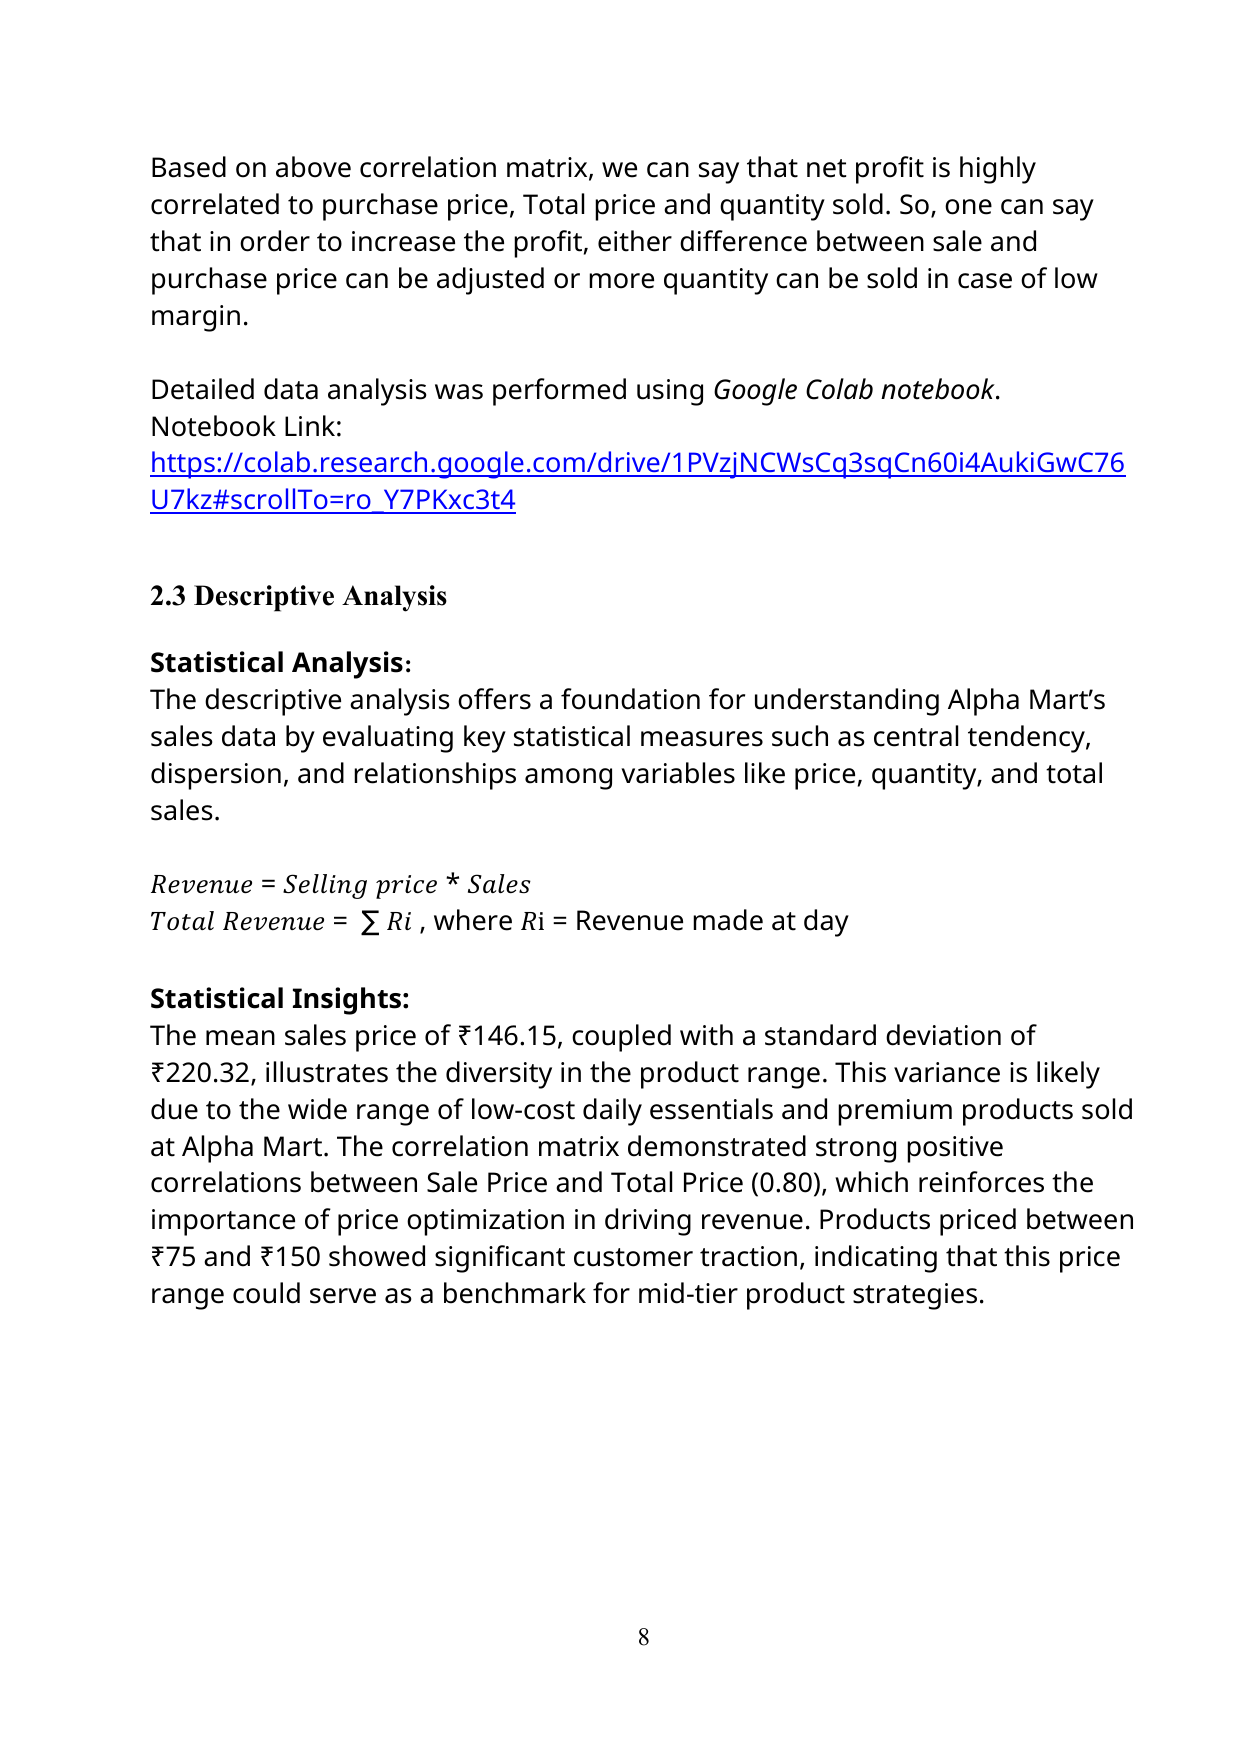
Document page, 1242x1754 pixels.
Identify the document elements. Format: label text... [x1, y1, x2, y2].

subtitle 2.3 Descriptive Analysis [150, 579, 1137, 612]
text 𝑇𝑜𝑡𝑎𝑙 𝑅𝑒𝑣𝑒𝑛𝑢𝑒 = ∑ 𝑅𝑖 , where 𝑅i = Revenue made at day [150, 902, 1137, 939]
text Statistical Insights: [150, 979, 1137, 1016]
text Notebook Link: https://colab.research.google.com/drive/1PVzjNCWsCq3sqCn60i4AukiGwC76U7kz#scrollTo=ro_Y7PKxc3t4 [150, 407, 1137, 518]
text Statistical Analysis: [150, 644, 1137, 681]
text The descriptive analysis offers a foundation for understanding Alpha Mart’s sales data by evaluating key statistical measures such as central tendency, dispersion, and relationships among variables like price, quantity, and total sales. [150, 681, 1137, 828]
text Based on above correlation matrix, we can say that net profit is highly correlated to purchase price, Total price and quantity sold. So, one can say that in order to increase the profit, either difference between sale and purchase price can be adjusted or more quantity can be sold in case of low margin. [150, 149, 1137, 333]
text The mean sales price of ₹146.15, coupled with a standard deviation of ₹220.32, illustrates the diversity in the product range. This variance is likely due to the wide range of low-cost daily essentials and premium products sold at Alpha Mart. The correlation matrix demonstrated strong positive correlations between Sale Price and Total Price (0.80), which reinforces the importance of price optimization in driving revenue. Products priced between ₹75 and ₹150 showed significant customer traction, indicating that this price range could serve as a benchmark for mid-tier product strategies. [150, 1016, 1137, 1311]
text 𝑅𝑒𝑣𝑒𝑛𝑢𝑒 = 𝑆𝑒𝑙𝑙𝑖𝑛𝑔 𝑝𝑟𝑖𝑐𝑒 * 𝑆𝑎𝑙𝑒𝑠 [150, 865, 1137, 902]
text Detailed data analysis was performed using Google Colab notebook. [150, 370, 1137, 407]
